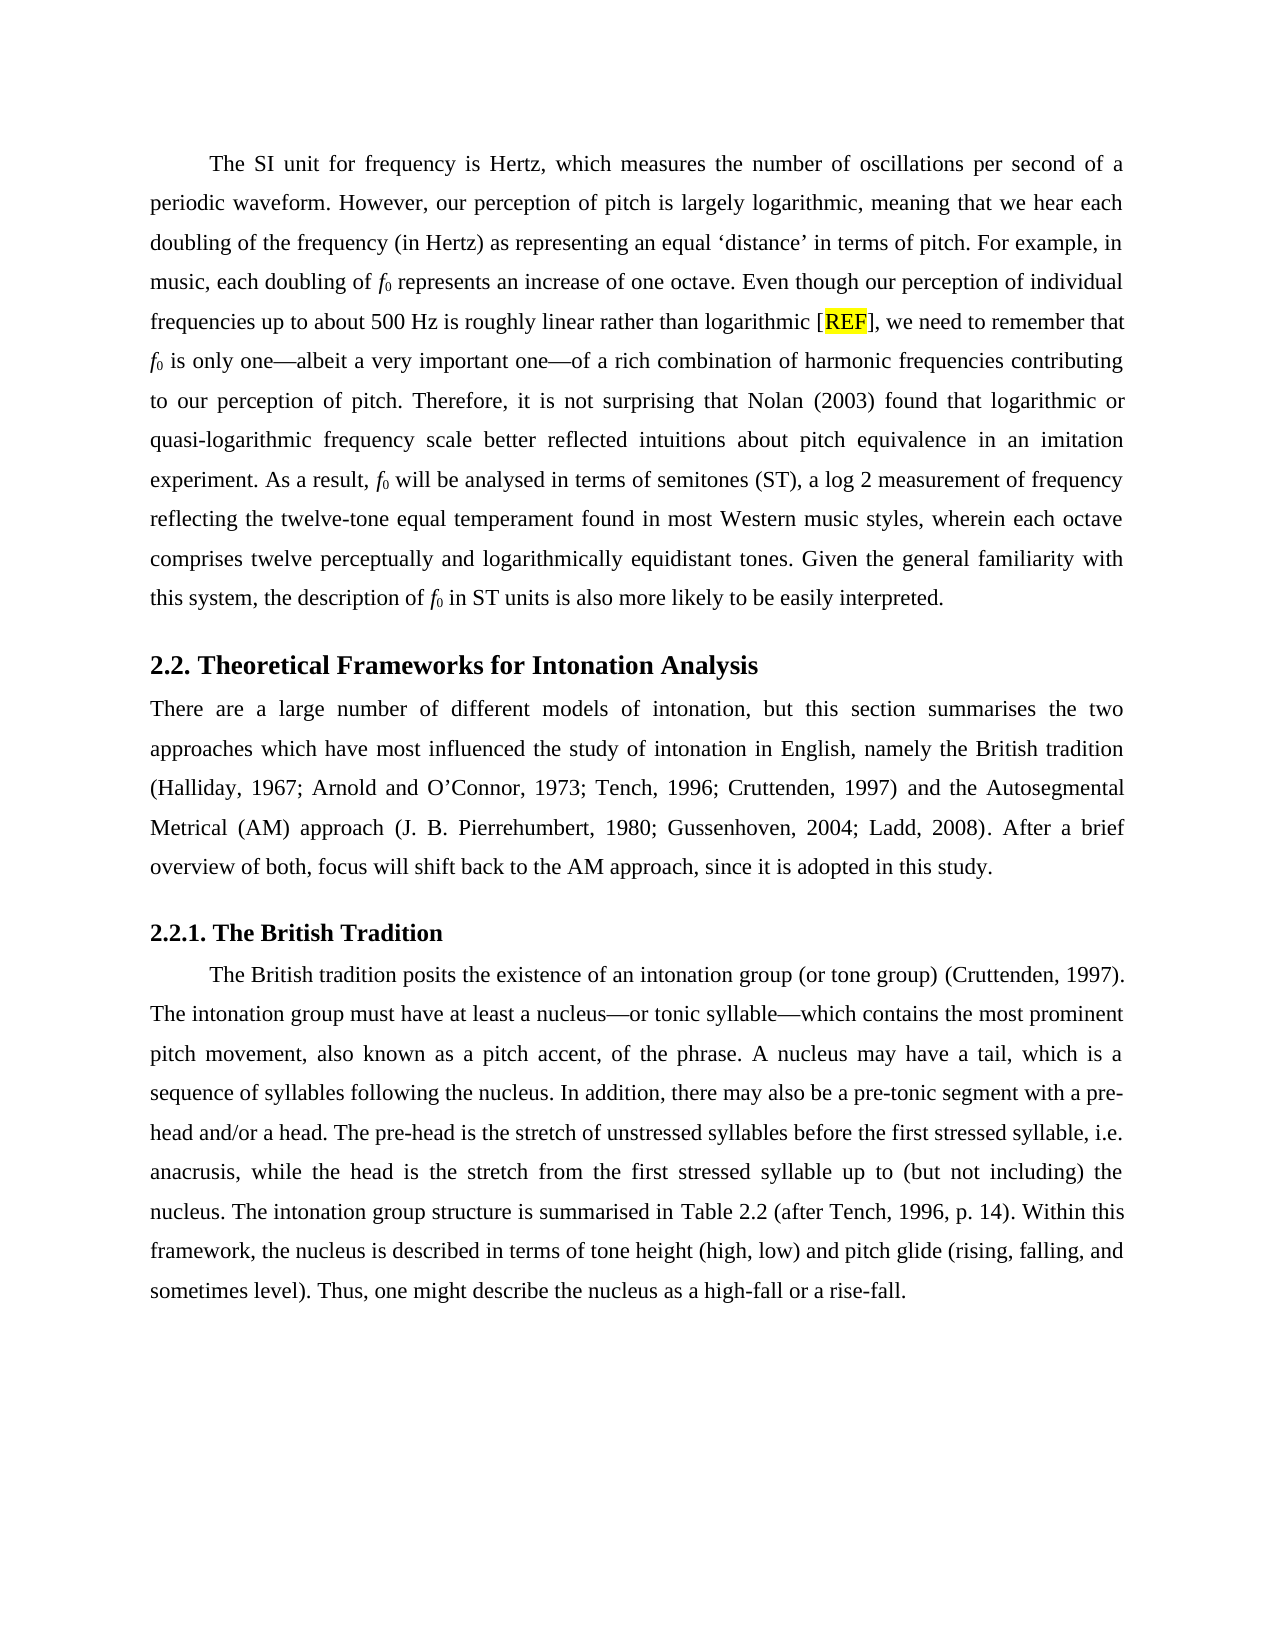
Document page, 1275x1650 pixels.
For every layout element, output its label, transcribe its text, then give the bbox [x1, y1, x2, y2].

text The SI unit for frequency is Hertz, which measures the number of oscillations per second of a periodic waveform. However, our perception of pitch is largely logarithmic, meaning that we hear each doubling of the frequency (in Hertz) as representing an equal ‘distance’ in terms of pitch. For example, in music, each doubling of f0 represents an increase of one octave. Even though our perception of individual frequencies up to about 500 Hz is roughly linear rather than logarithmic [REF], we need to remember that f0 is only one—albeit a very important one—of a rich combination of harmonic frequencies contributing to our perception of pitch. Therefore, it is not surprising that Nolan (2003) found that logarithmic or quasi-logarithmic frequency scale better reflected intuitions about pitch equivalence in an imitation experiment. As a result, f0 will be analysed in terms of semitones (ST), a log 2 measurement of frequency reflecting the twelve-tone equal temperament found in most Western music styles, wherein each octave comprises twelve perceptually and logarithmically equidistant tones. Given the general familiarity with this system, the description of f0 in ST units is also more likely to be easily interpreted. [150, 150, 1125, 611]
subtitle The British Tradition [150, 918, 1125, 947]
text There are a large number of different models of intonation, but this section summarises the two approaches which have most influenced the study of intonation in English, namely the British tradition (Halliday, 1967; Arnold and O’Connor, 1973; Tench, 1996; Cruttenden, 1997) and the Autosegmental Metrical (AM) approach (J. B. Pierrehumbert, 1980; Gussenhoven, 2004; Ladd, 2008). After a brief overview of both, focus will shift back to the AM approach, since it is adopted in this study. [150, 695, 1125, 880]
subtitle Theoretical Frameworks for Intonation Analysis [150, 649, 1125, 680]
